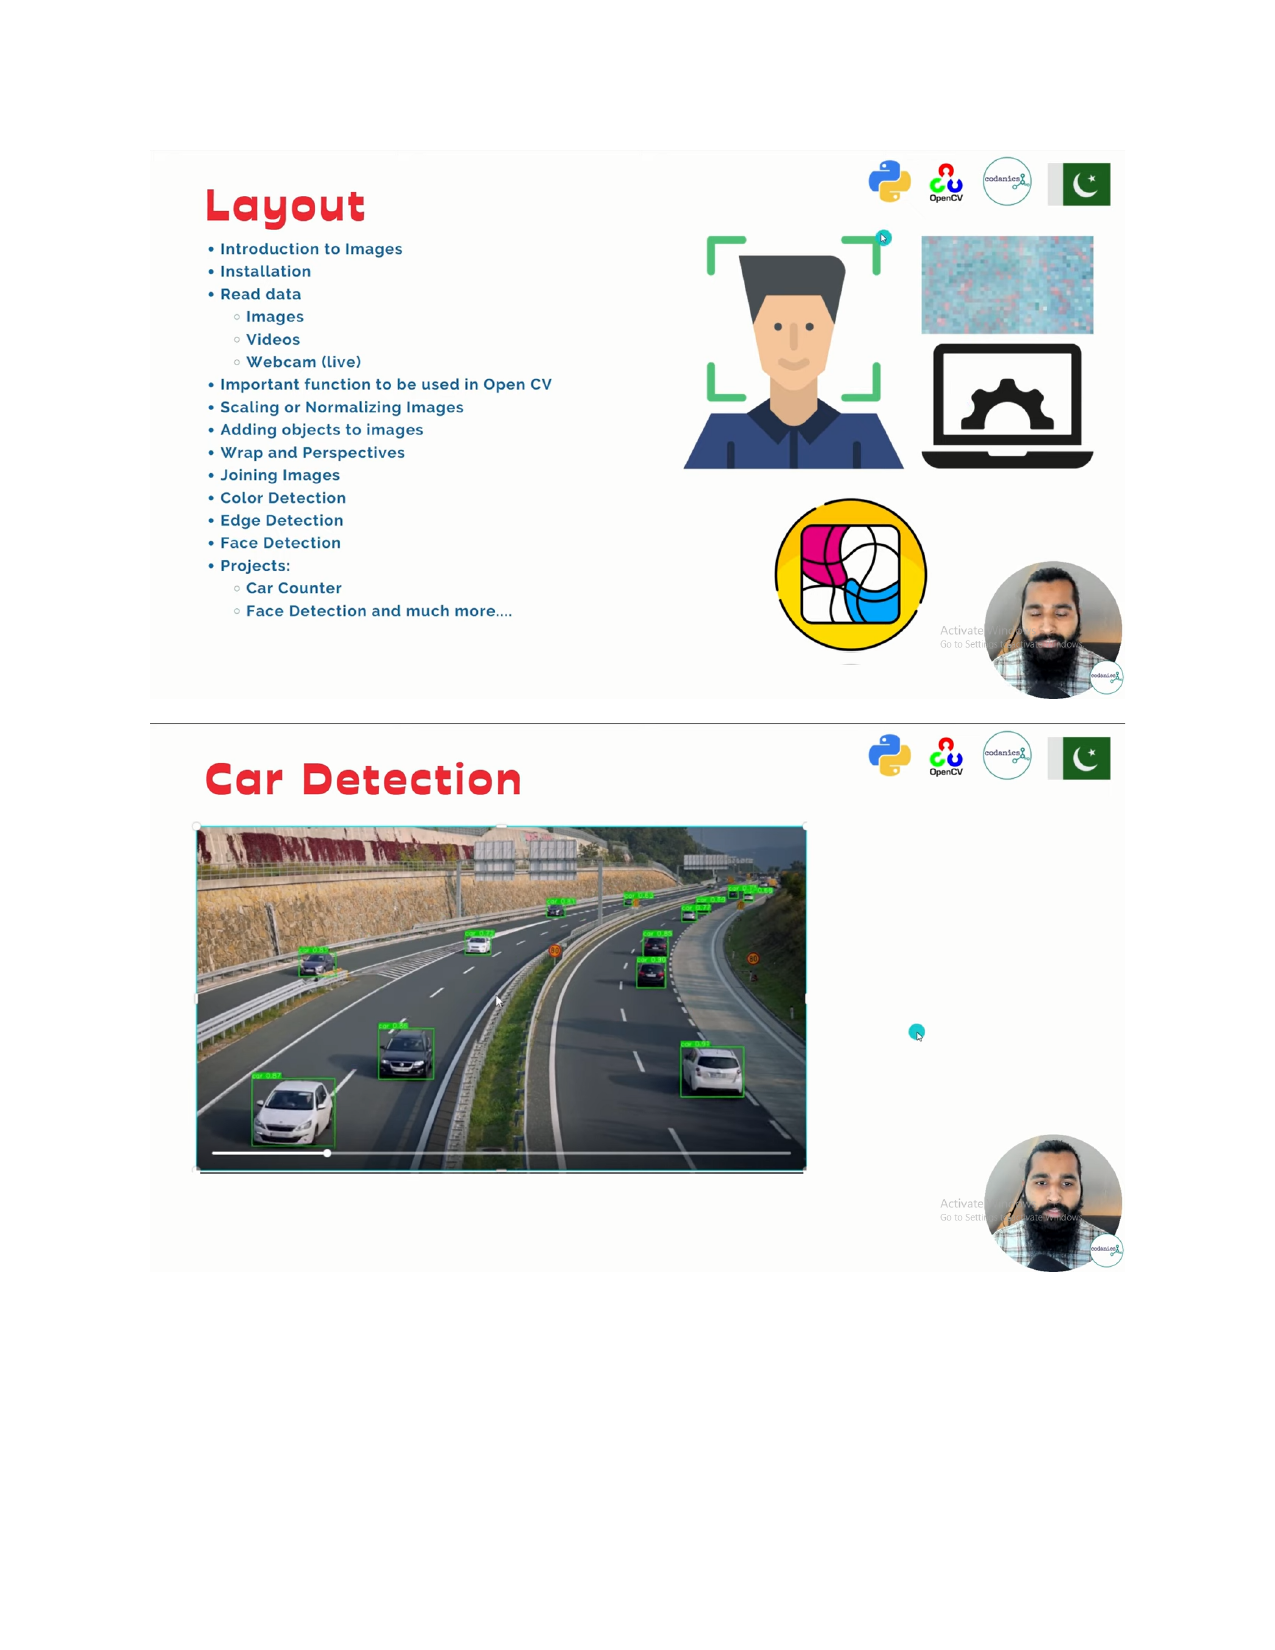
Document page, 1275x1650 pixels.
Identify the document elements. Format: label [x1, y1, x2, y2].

picture [150, 723, 1125, 1272]
picture [150, 150, 1125, 699]
